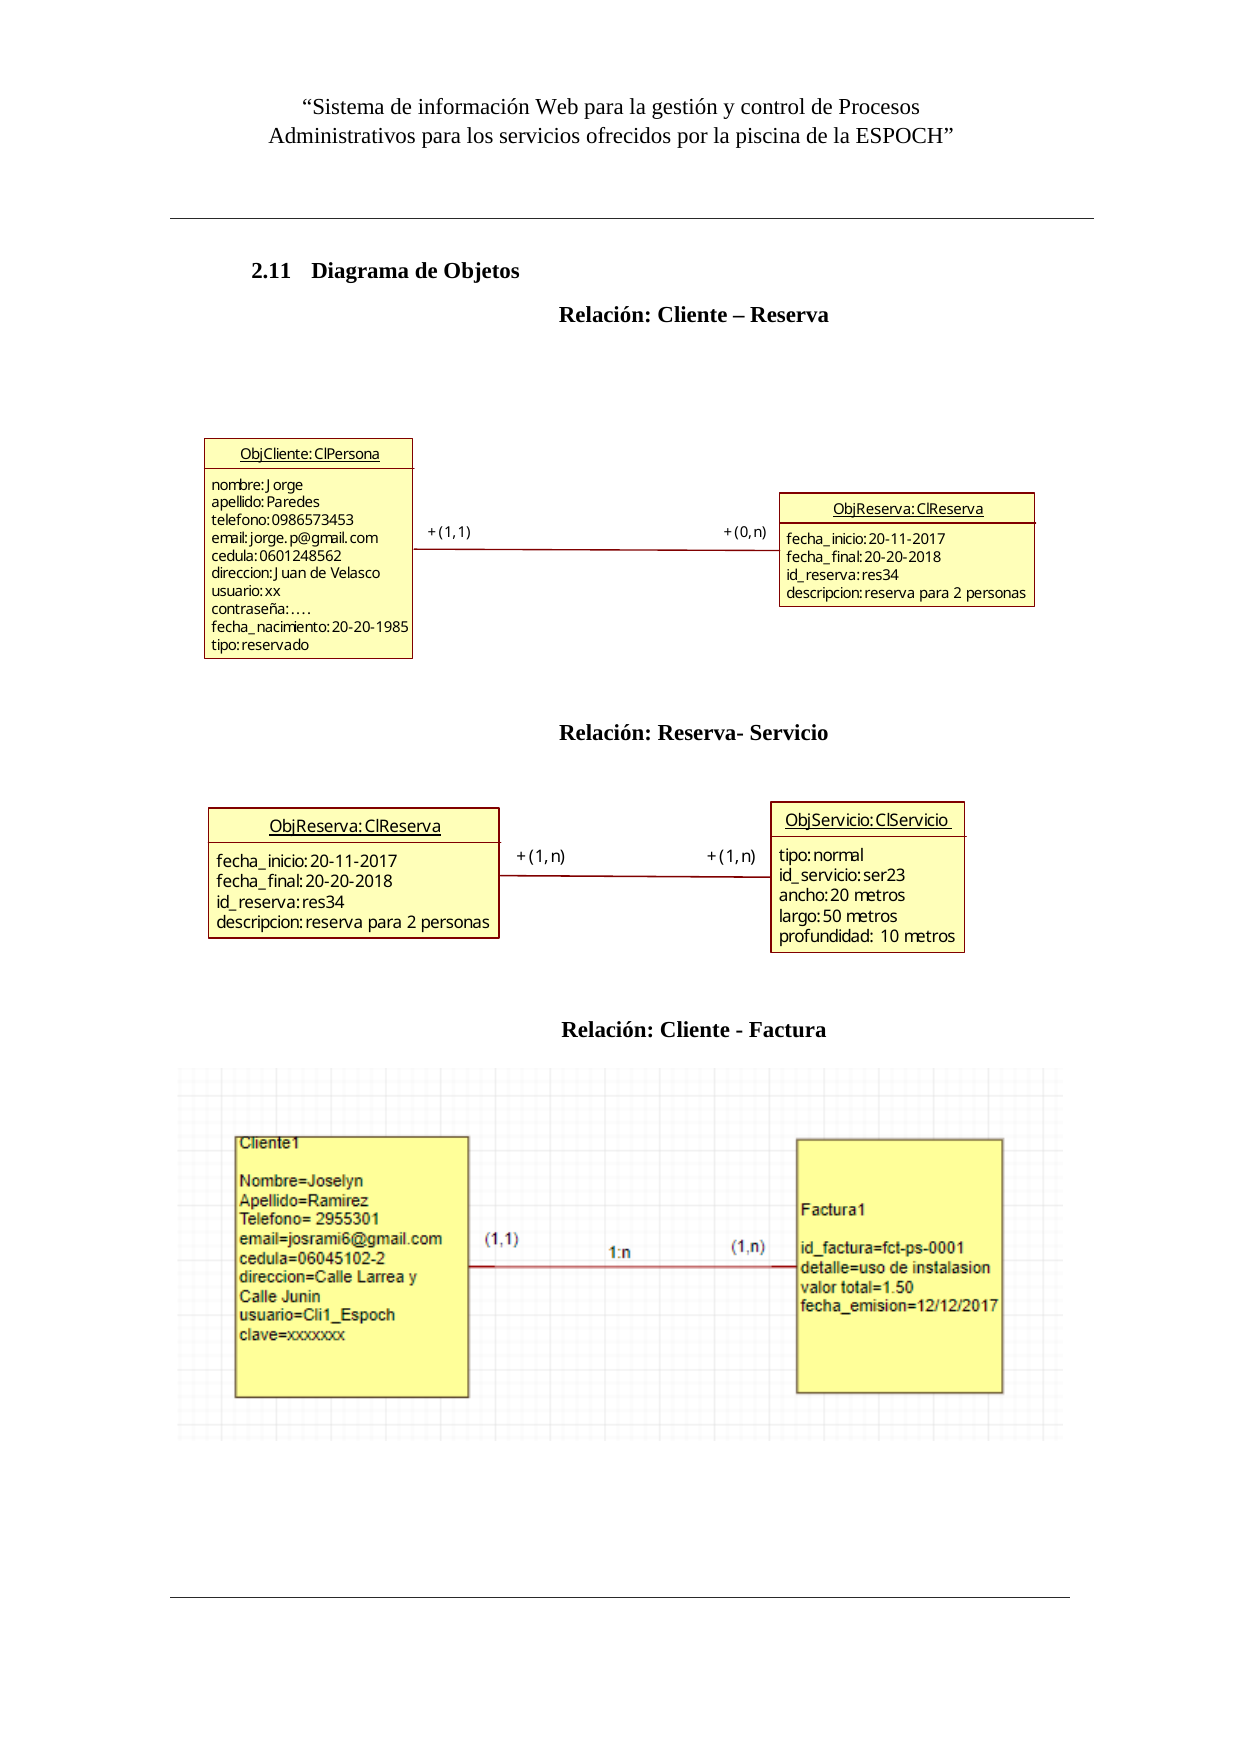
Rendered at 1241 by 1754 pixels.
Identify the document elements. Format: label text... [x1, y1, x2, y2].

picture [177, 1068, 1063, 1441]
subtitle Relación: Cliente - Factura [325, 1016, 1063, 1043]
subtitle Relación: Cliente – Reserva [325, 301, 1063, 328]
subtitle Diagrama de Objetos [251, 258, 1063, 284]
subtitle Relación: Reserva- Servicio [325, 719, 1063, 745]
